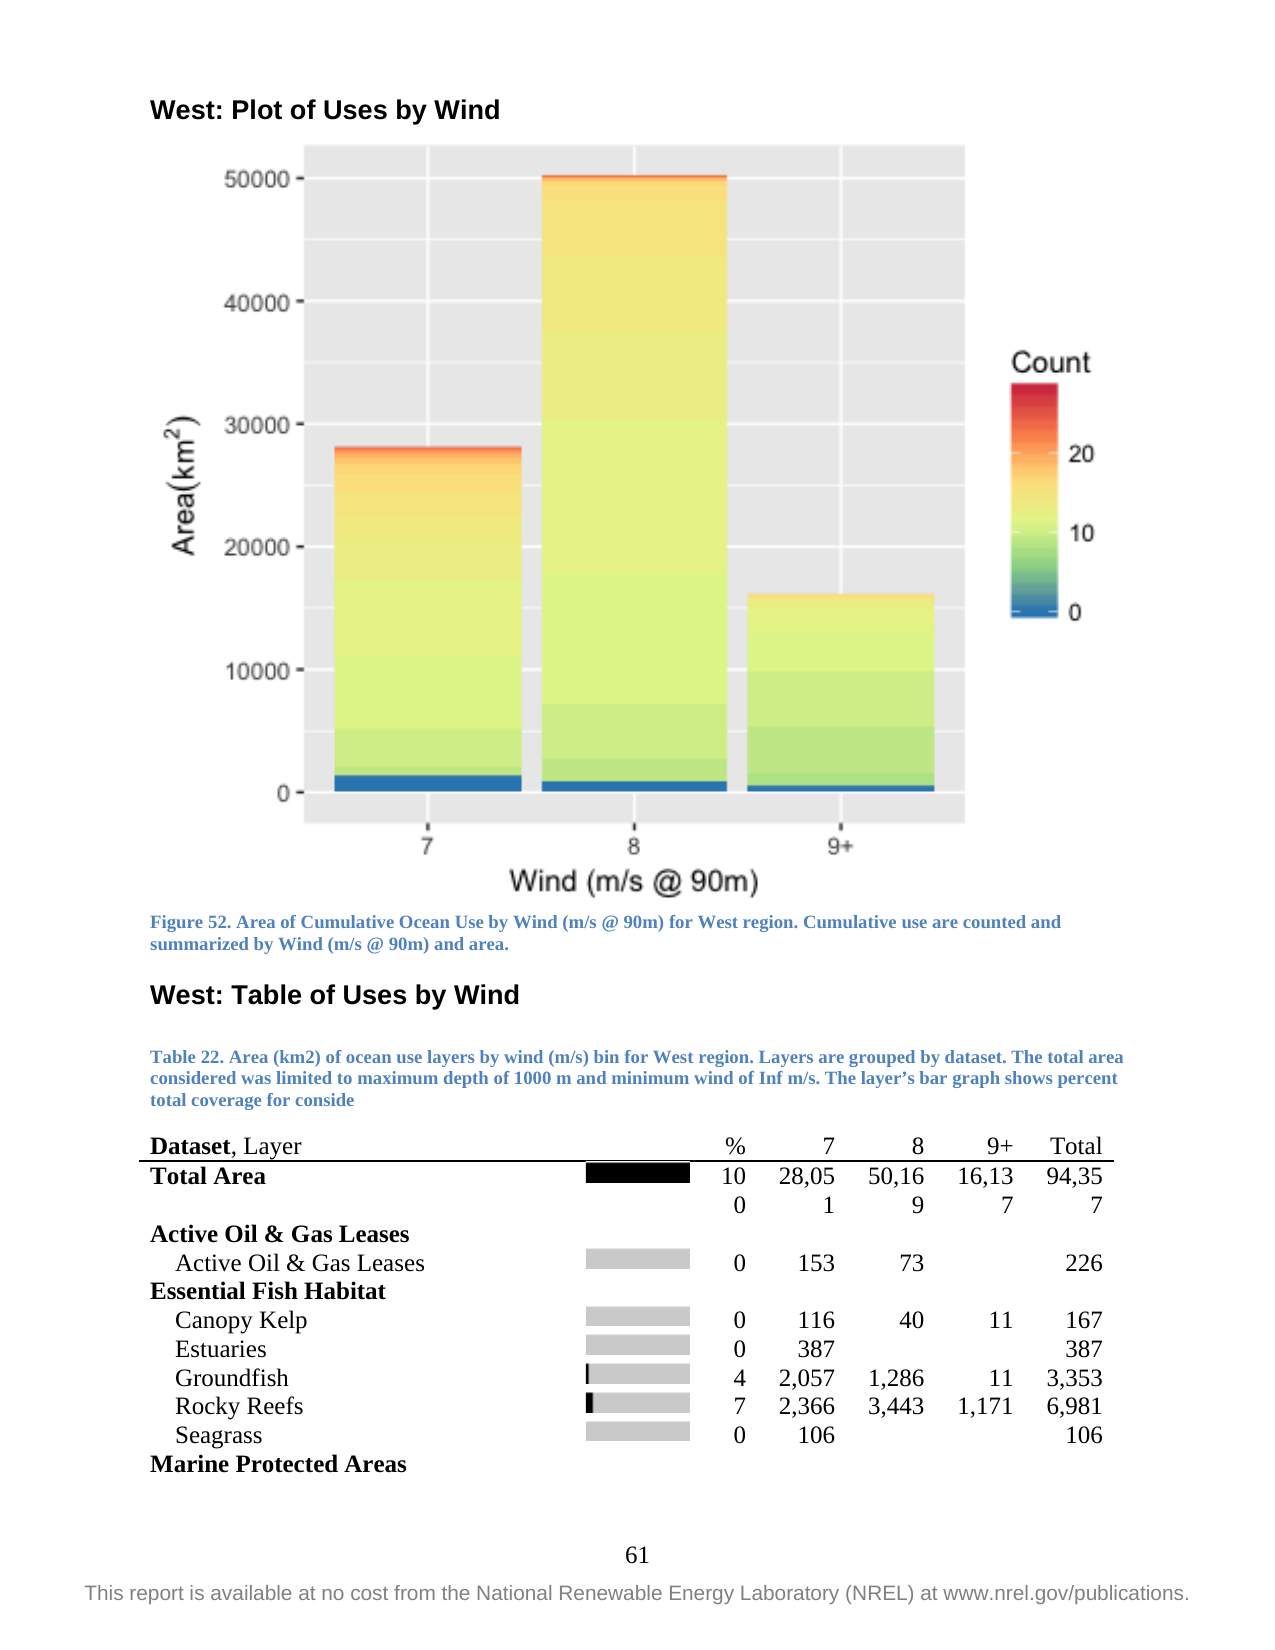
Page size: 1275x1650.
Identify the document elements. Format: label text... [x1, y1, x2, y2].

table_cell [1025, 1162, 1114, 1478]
picture [585, 1420, 690, 1441]
subtitle West: Table of Uses by Wind [150, 979, 1125, 1011]
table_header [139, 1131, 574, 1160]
picture [150, 131, 1125, 912]
picture [585, 1247, 690, 1269]
picture [585, 1305, 690, 1326]
picture [585, 1333, 690, 1355]
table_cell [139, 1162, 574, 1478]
picture [585, 1362, 690, 1384]
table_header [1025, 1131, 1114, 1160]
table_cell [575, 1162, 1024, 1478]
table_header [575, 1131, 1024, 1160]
subtitle West: Plot of Uses by Wind [150, 94, 1125, 125]
picture [585, 1391, 690, 1413]
picture [585, 1161, 690, 1183]
